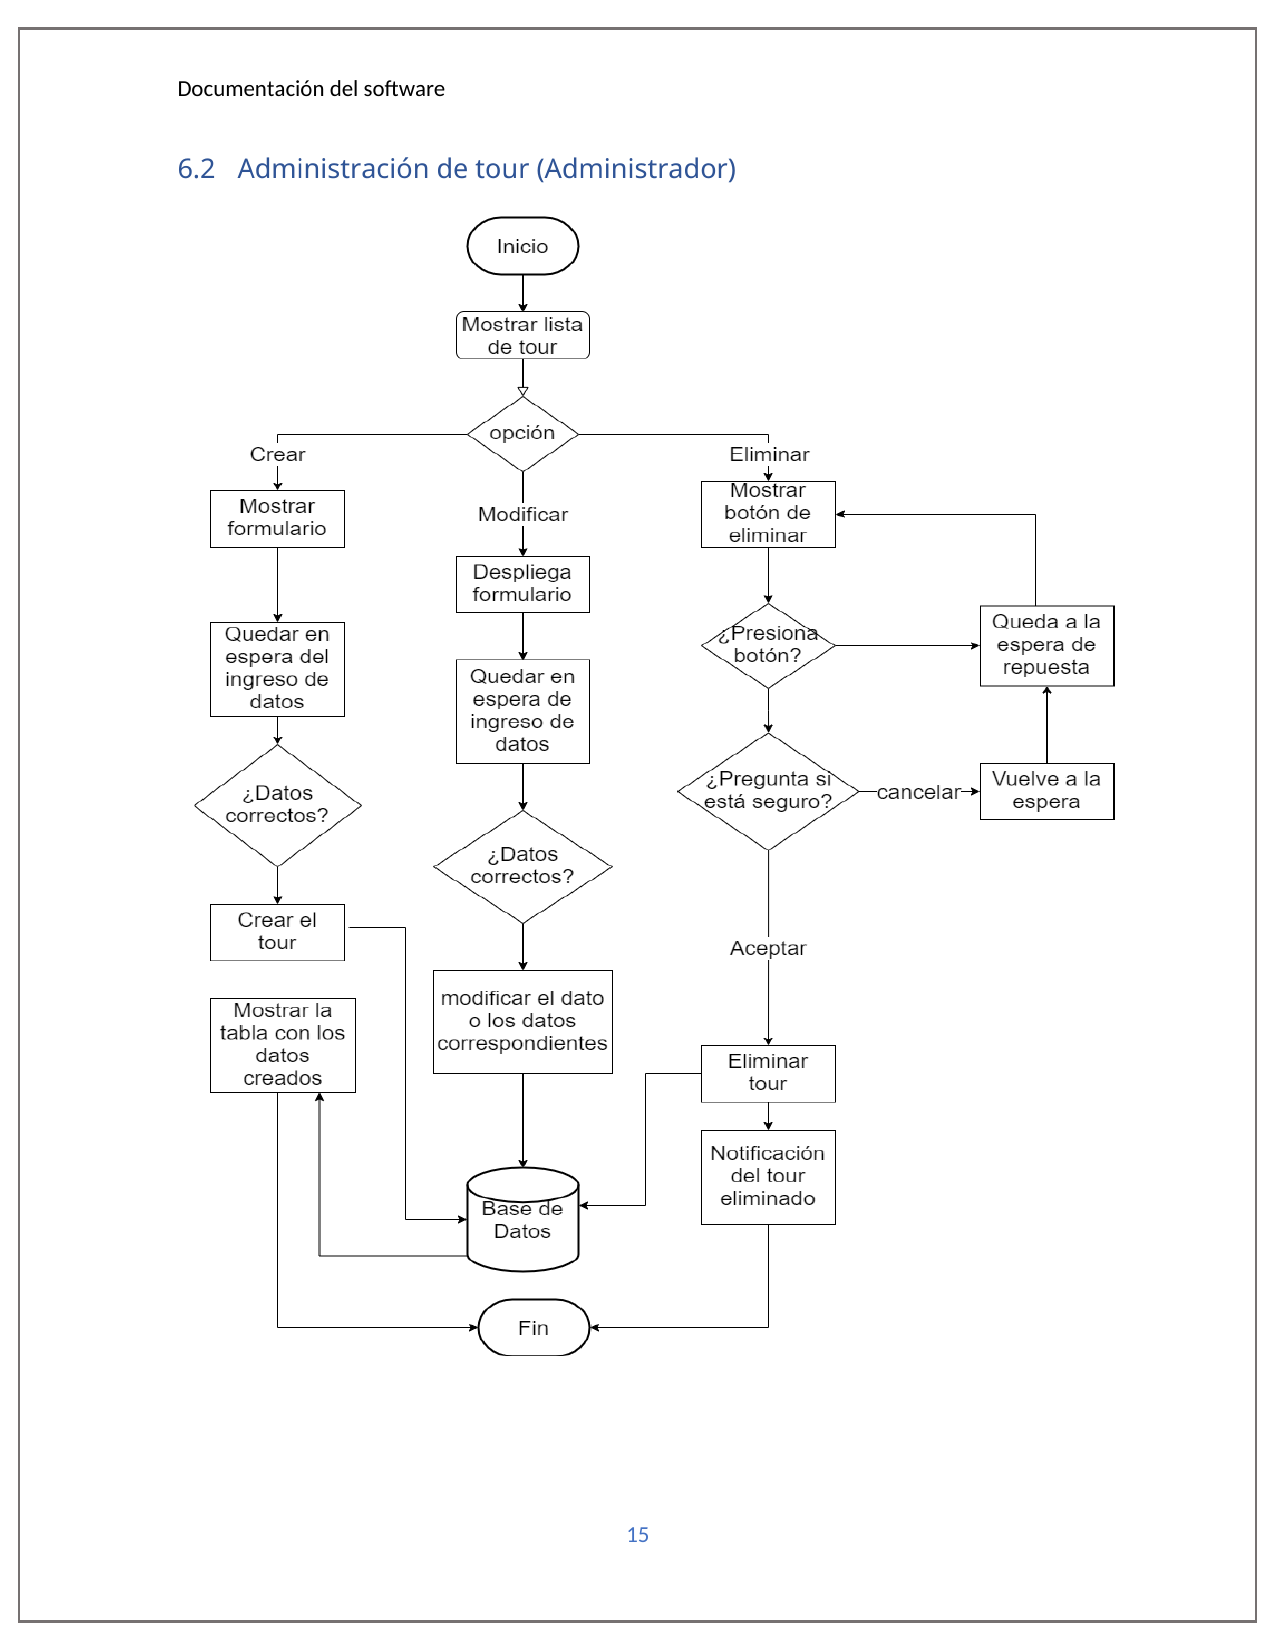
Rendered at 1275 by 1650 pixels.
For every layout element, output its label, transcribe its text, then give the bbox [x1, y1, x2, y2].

picture [194, 216, 1115, 1356]
subtitle Administración de tour (Administrador) [177, 149, 1098, 186]
